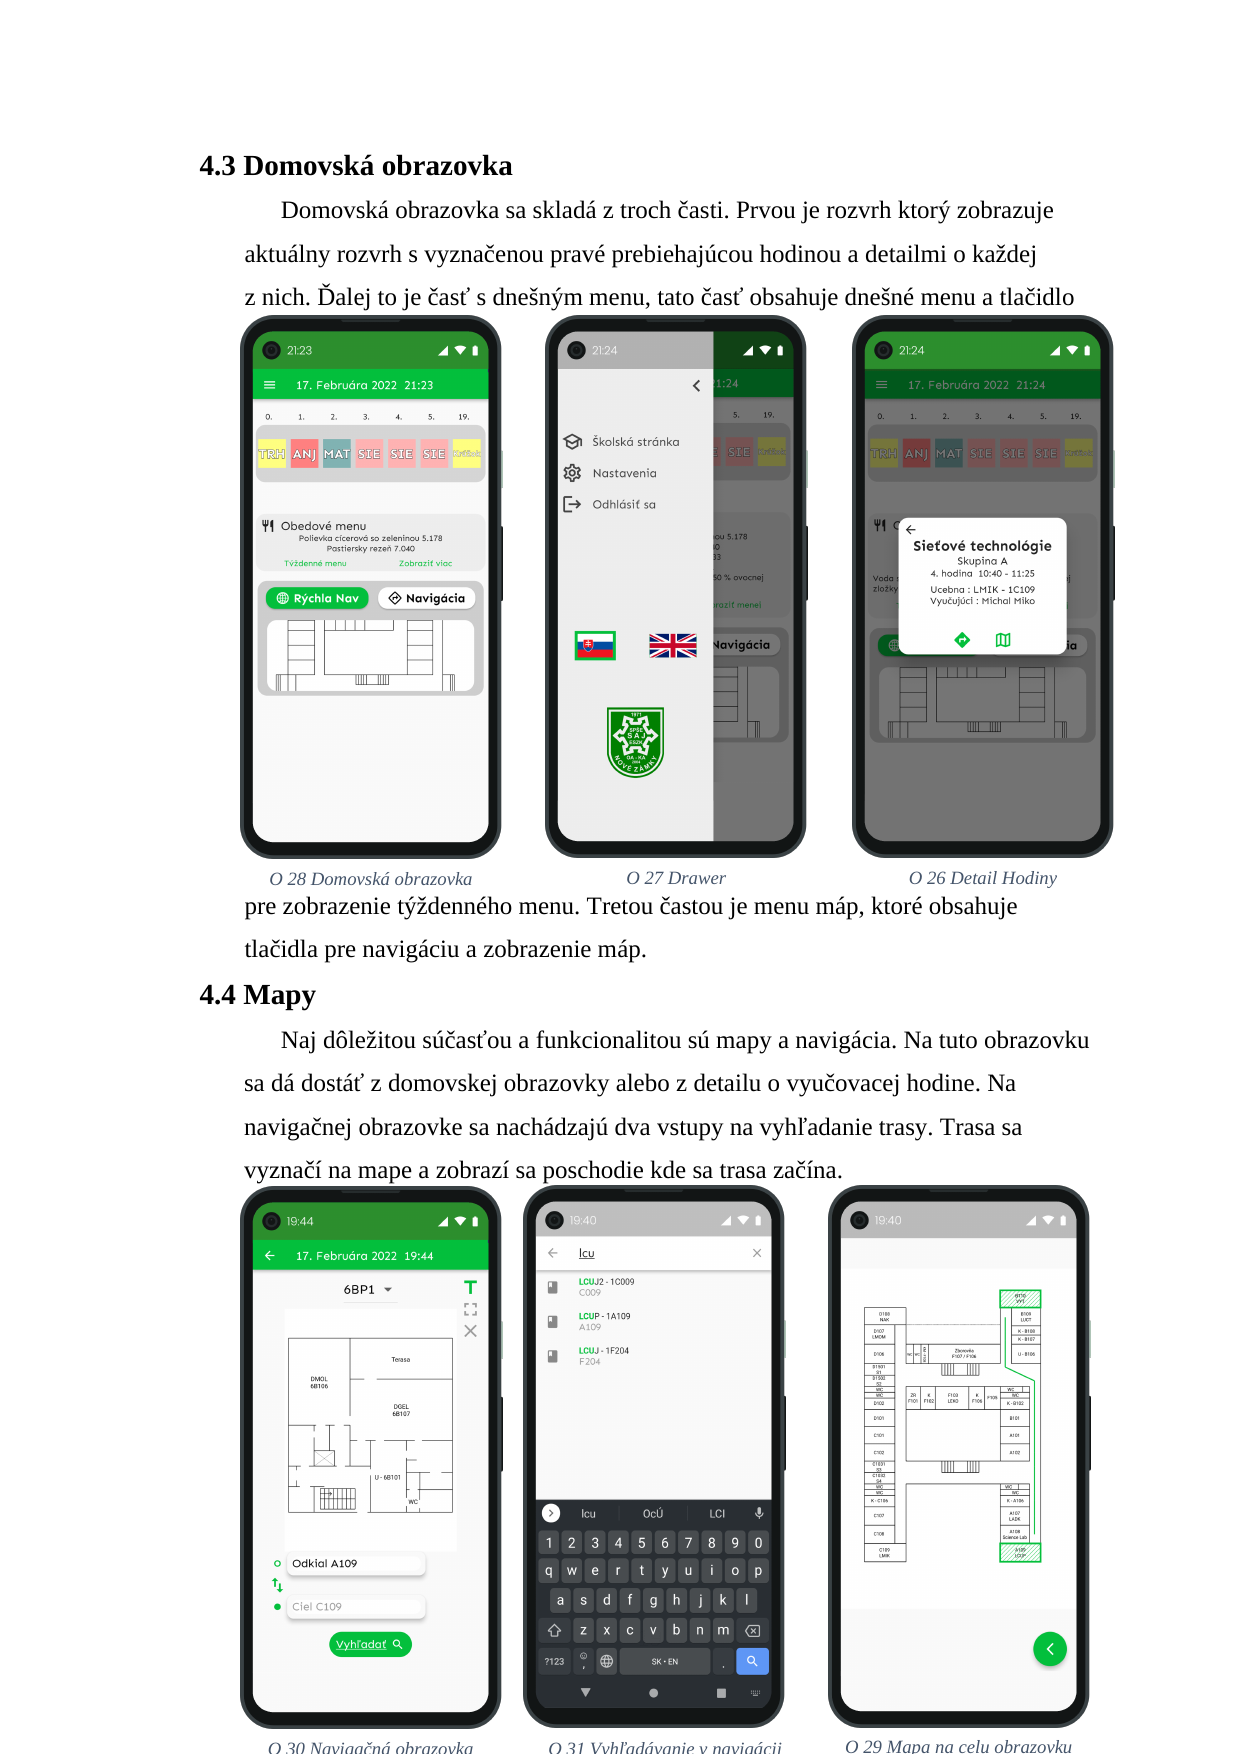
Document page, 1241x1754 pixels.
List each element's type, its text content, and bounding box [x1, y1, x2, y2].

picture [545, 315, 808, 858]
picture [852, 315, 1115, 858]
text Mapy [199, 977, 1092, 1011]
picture [523, 1185, 786, 1728]
text Naj dôležitou súčasťou a funkcionalitou sú mapy a navigácia. Na tuto obrazovku sa dá dostáť z domovskej obrazovky alebo z detailu o vyučovacej hodine. Na navigačnej obrazovke sa nachádzajú dva vstupy na vyhľadanie trasy. Trasa sa vyznačí na mape a zobrazí sa poschodie kde sa trasa začína. [244, 1025, 1092, 1183]
picture [240, 1186, 503, 1729]
picture [240, 315, 503, 859]
text Domovská obrazovka [199, 148, 1092, 181]
picture [828, 1185, 1091, 1728]
